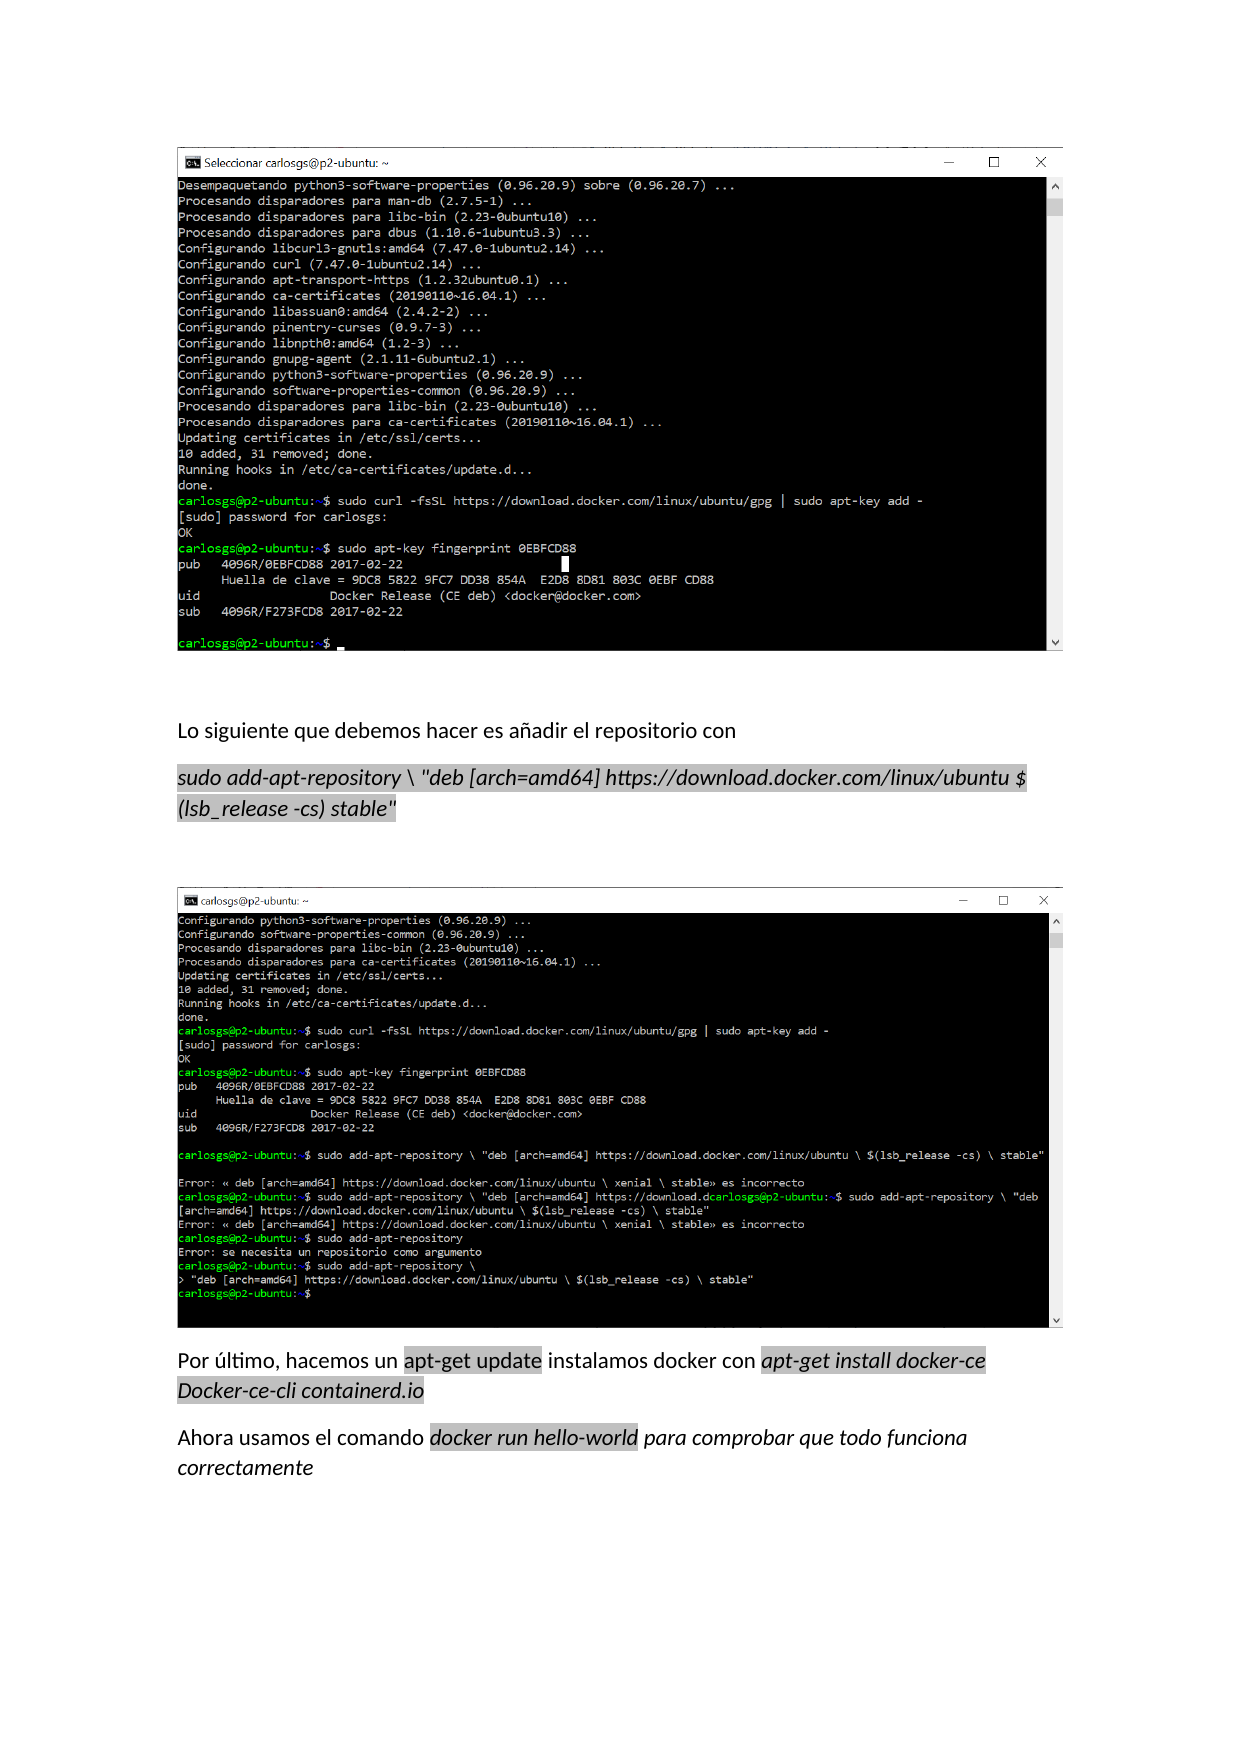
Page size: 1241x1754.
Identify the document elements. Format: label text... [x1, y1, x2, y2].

picture [177, 147, 1063, 651]
text Lo siguiente que debemos hacer es añadir el repositorio con [177, 717, 1063, 745]
text sudo add-apt-repository \ "deb [arch=amd64] https://download.docker.com/linux/ubuntu $(lsb_release -cs) stable" [177, 763, 1063, 822]
text Por último, hacemos un apt-get update instalamos docker con apt-get install docker-ce Docker-ce-cli containerd.io [177, 1346, 1063, 1404]
picture [177, 887, 1063, 1328]
text Ahora usamos el comando docker run hello-world para comprobar que todo funciona correctamente [177, 1423, 1063, 1481]
